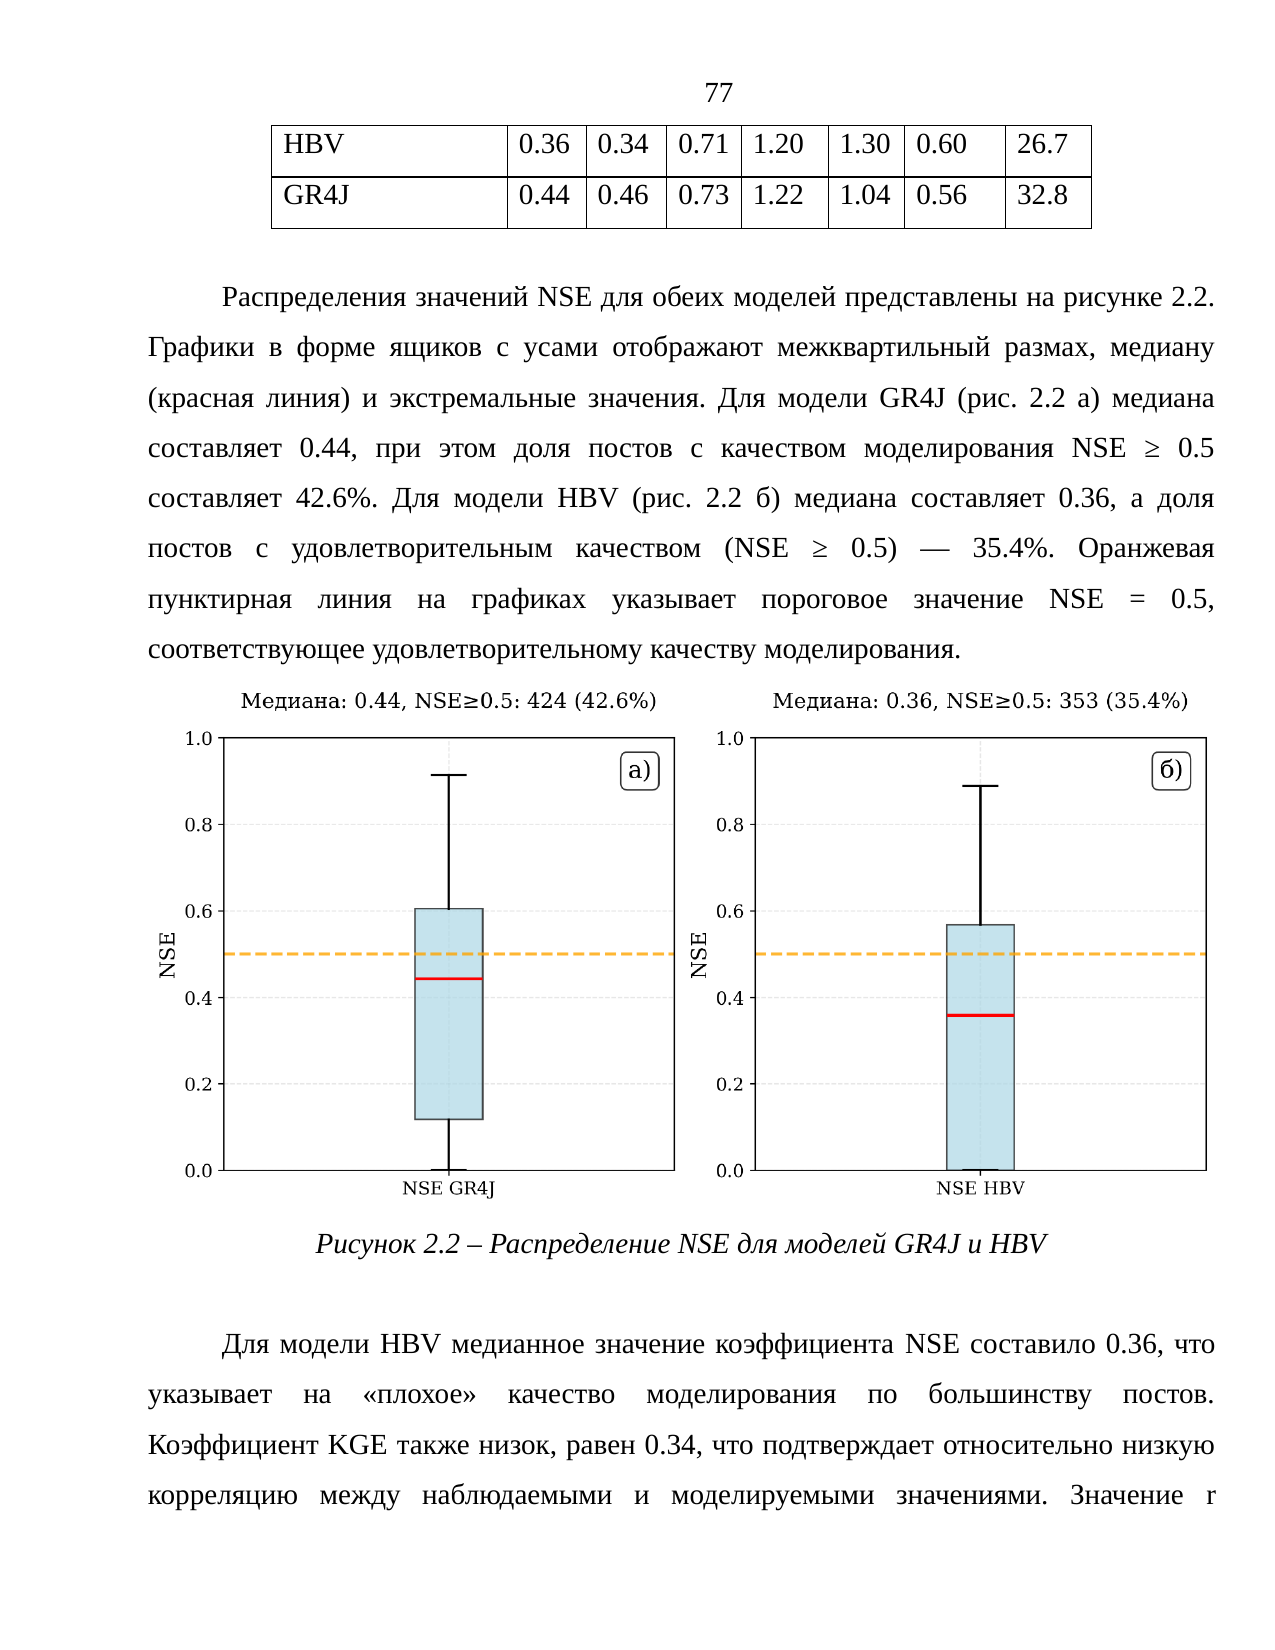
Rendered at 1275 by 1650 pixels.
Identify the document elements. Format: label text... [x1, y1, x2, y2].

table_cell 0.34 [587, 126, 666, 176]
picture [147, 681, 1216, 1209]
text Распределения значений NSE для обеих моделей представлены на рисунке 2.2. Графики в форме ящиков с усами отображают межквартильный размах, медиану (красная линия) и экстремальные значения. Для модели GR4J (рис. 2.2 а) медиана составляет 0.44, при этом доля постов с качеством моделирования NSE ≥ 0.5 составляет 42.6%. Для модели HBV (рис. 2.2 б) медиана составляет 0.36, а доля постов с удовлетворительным качеством (NSE ≥ 0.5) — 35.4%. Оранжевая пунктирная линия на графиках указывает пороговое значение NSE = 0.5, соответствующее удовлетворительному качеству моделирования. [148, 279, 1216, 665]
table_cell 0.60 [905, 126, 1005, 176]
table_cell 1.20 [742, 126, 828, 176]
table_cell 26.7 [1006, 126, 1091, 176]
table_cell 1.30 [829, 126, 904, 176]
table_cell HBV [272, 126, 507, 176]
table_cell 0.36 [508, 126, 586, 176]
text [148, 1326, 1216, 1511]
table_cell 0.56 [905, 178, 1005, 228]
table_cell GR4J [272, 178, 507, 228]
table_cell 1.04 [829, 178, 904, 228]
text Рисунок 2.2 – Распределение NSE для моделей GR4J и HBV [148, 1226, 1216, 1259]
table_cell 0.73 [667, 178, 741, 228]
table_cell 32.8 [1006, 178, 1091, 228]
table_cell 1.22 [742, 178, 828, 228]
table_cell 0.71 [667, 126, 741, 176]
table_cell 0.44 [508, 178, 586, 228]
table_cell 0.46 [587, 178, 666, 228]
